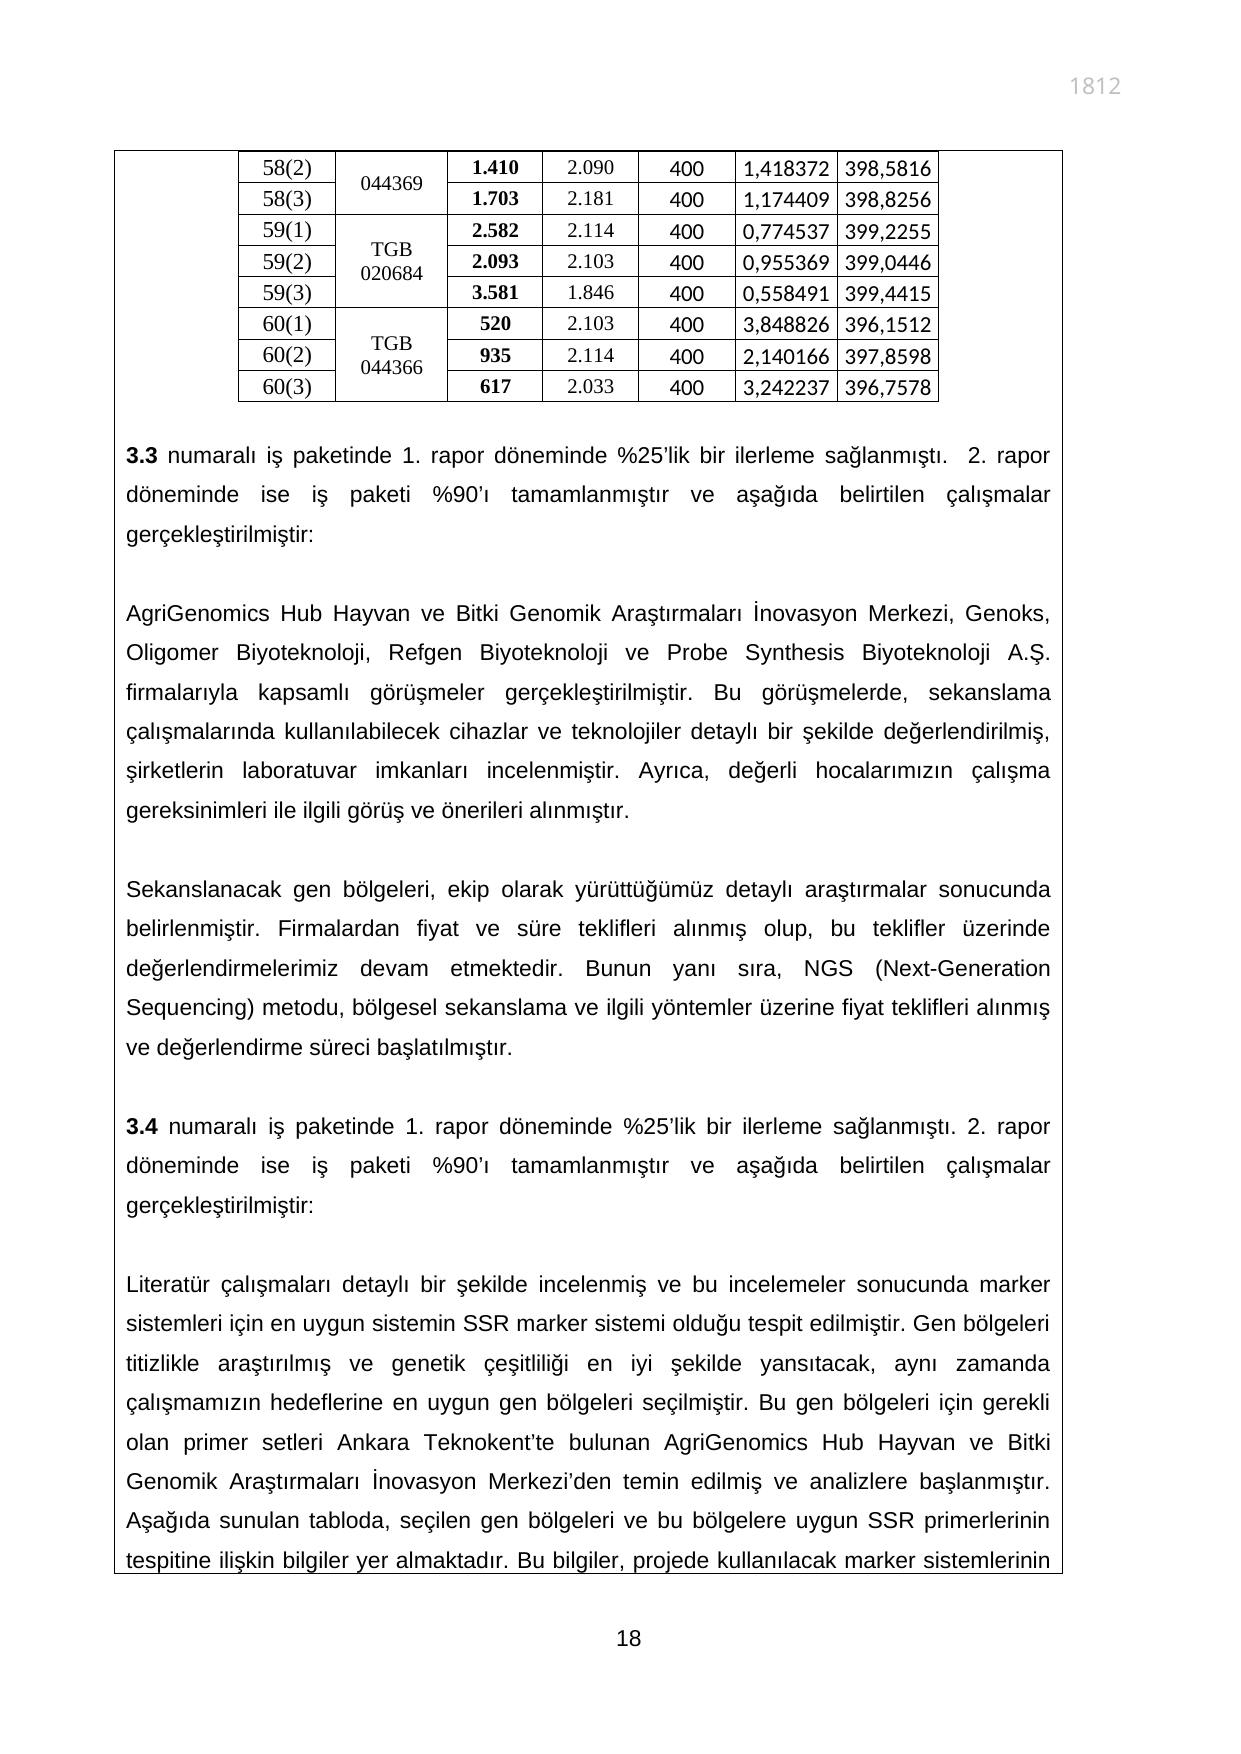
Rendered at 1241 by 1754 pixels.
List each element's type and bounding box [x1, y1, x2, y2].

table_cell [115, 151, 1062, 1573]
